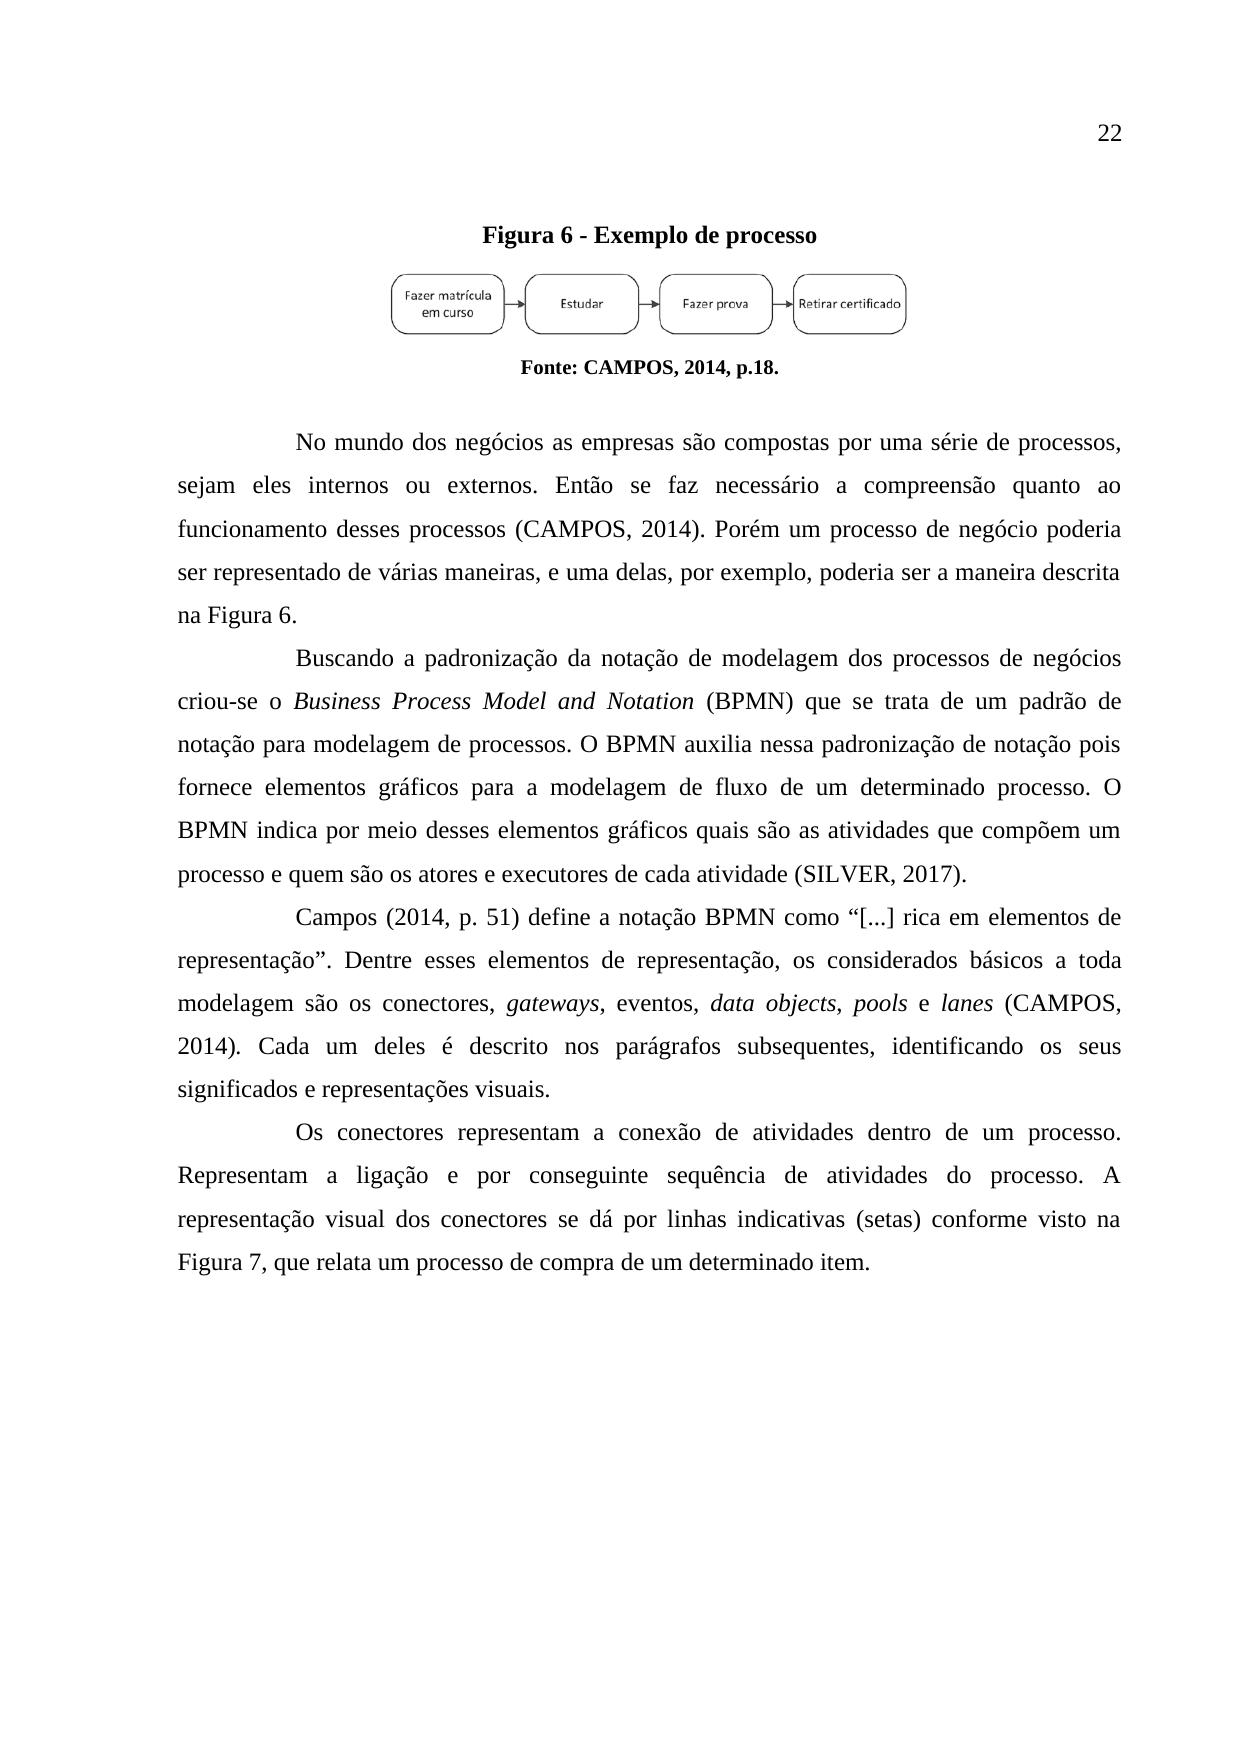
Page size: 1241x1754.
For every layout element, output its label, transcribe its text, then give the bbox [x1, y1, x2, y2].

text Fonte: CAMPOS, 2014, p.18. [177, 355, 1122, 379]
text Os conectores representam a conexão de atividades dentro de um processo. Representam a ligação e por conseguinte sequência de atividades do processo. A representação visual dos conectores se dá por linhas indicativas (setas) conforme visto na Figura 8, que relata um processo de compra de um determinado item. [177, 1117, 1122, 1276]
text No mundo dos negócios as empresas são compostas por uma série de processos, sejam eles internos ou externos. Então se faz necessário a compreensão quanto ao funcionamento desses processos (CAMPOS, 2014). Porém um processo de negócio poderia ser representado de várias maneiras, e uma delas, por exemplo, poderia ser a maneira descrita na Figura 7. [177, 427, 1122, 629]
text Buscando a padronização da notação de modelagem dos processos de negócios criou-se o Business Process Model and Notation (BPMN) que se trata de um padrão de notação para modelagem de processos. O BPMN auxilia nessa padronização de notação pois fornece elementos gráficos para a modelagem de fluxo de um determinado processo. O BPMN indica por meio desses elementos gráficos quais são as atividades que compõem um processo e quem são os atores e executores de cada atividade (SILVER, 2017). [177, 643, 1122, 887]
picture [387, 263, 913, 341]
text Campos (2014, p. 51) define a notação BPMN como “[...] rica em elementos de representação”. Dentre esses elementos de representação, os considerados básicos a toda modelagem são os conectores, gateways, eventos, data objects, pools e lanes (CAMPOS, 2014). Cada um deles é descrito nos parágrafos subsequentes, identificando os seus significados e representações visuais. [177, 902, 1122, 1103]
